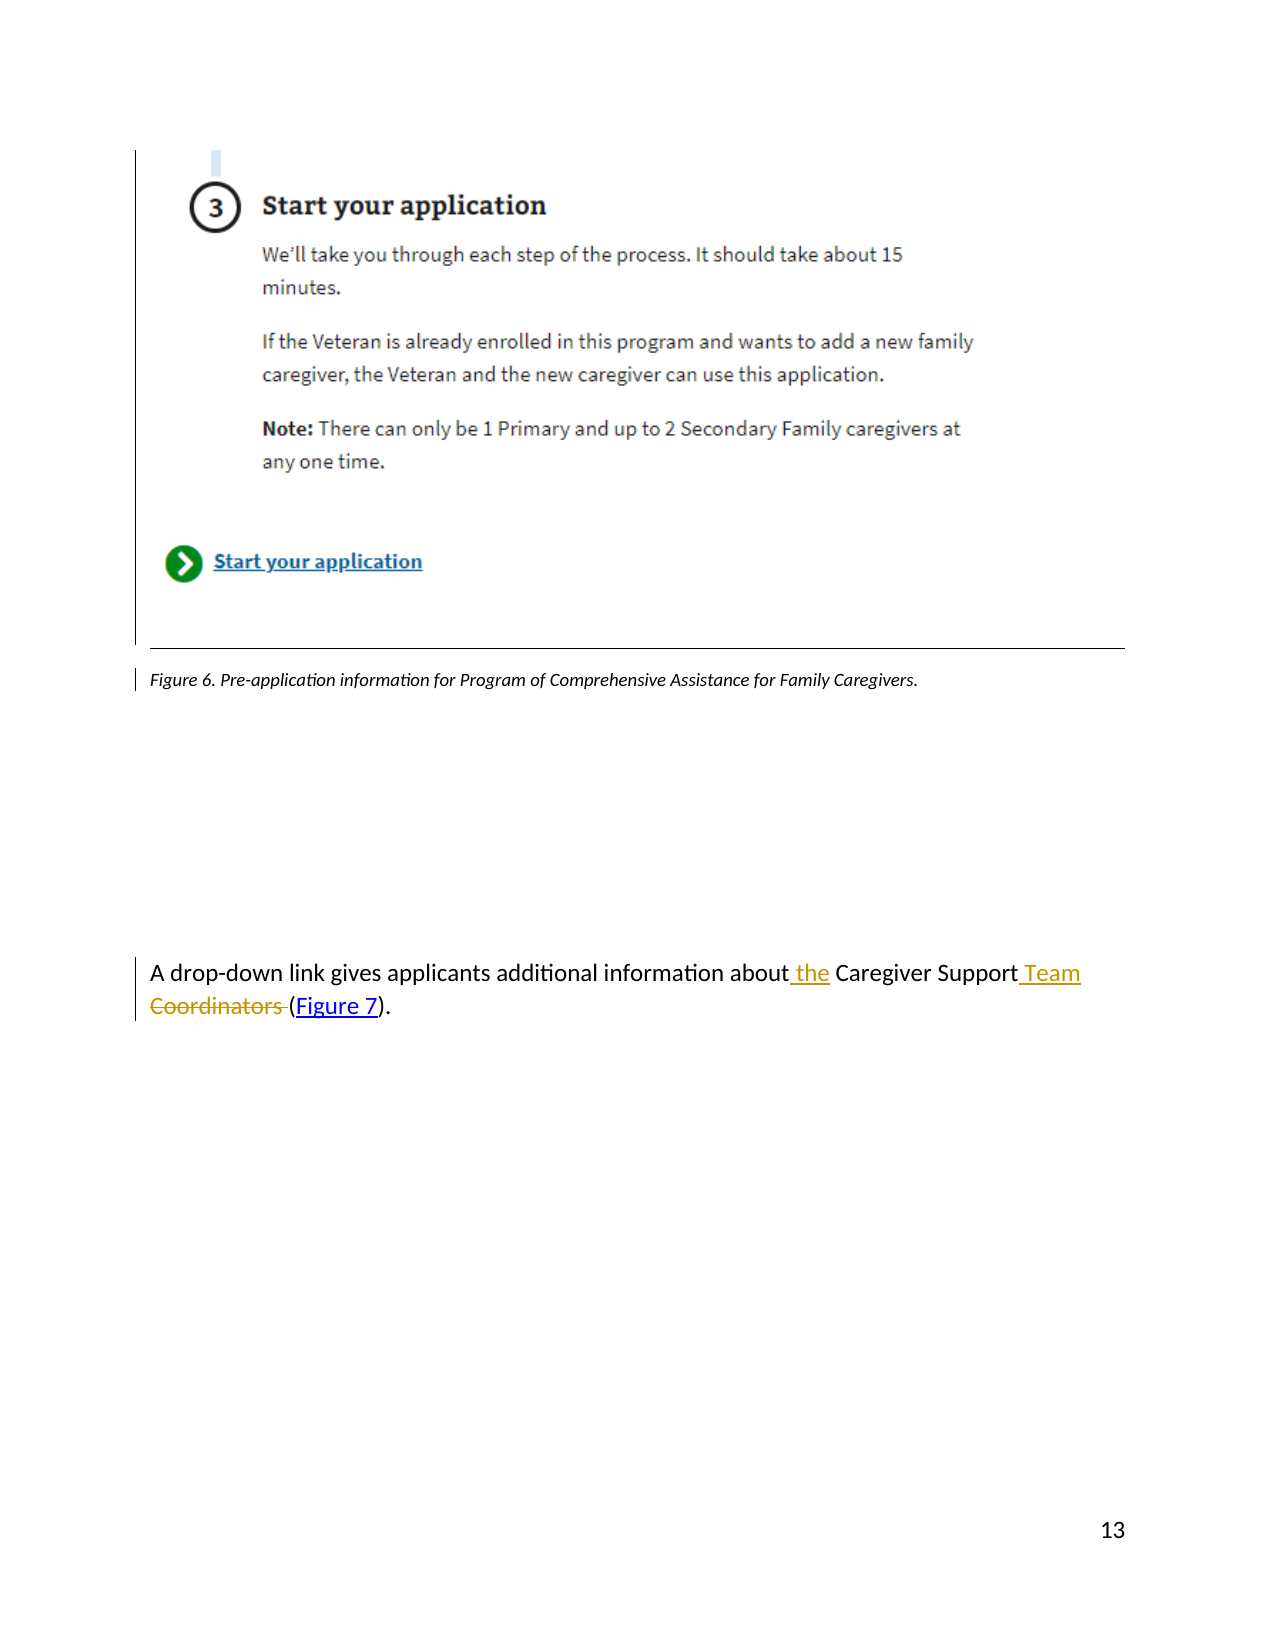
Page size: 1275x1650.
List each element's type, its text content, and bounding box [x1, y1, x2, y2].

picture [150, 150, 1125, 607]
text Figure 6. Pre-application information for Program of Comprehensive Assistance for Family Caregivers. [150, 668, 1125, 691]
text A drop-down link gives applicants additional information about Caregiver Support (Figure 7). [150, 957, 1125, 1021]
